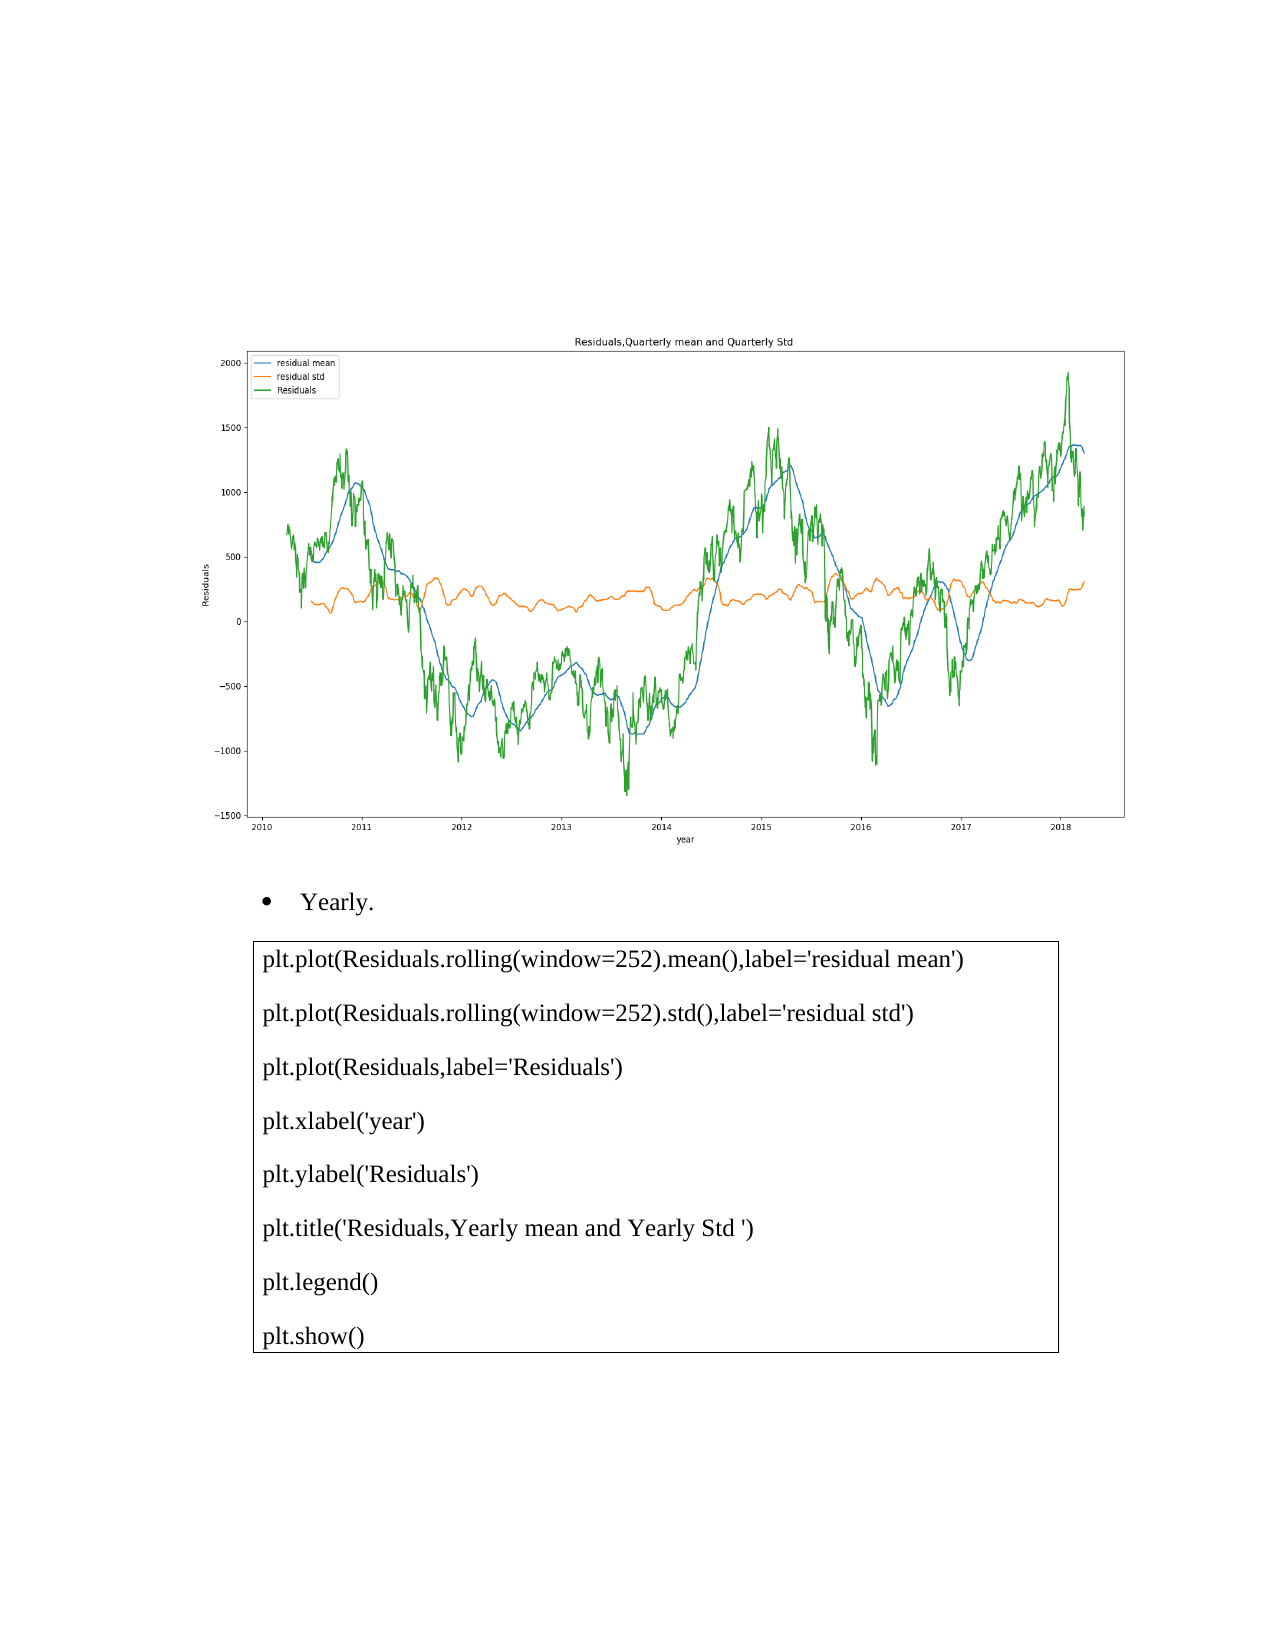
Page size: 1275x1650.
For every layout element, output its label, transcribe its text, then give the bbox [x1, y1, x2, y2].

text plt.plot(Residuals,label='Residuals') [254, 1049, 1058, 1081]
text plt.legend() [254, 1264, 1058, 1296]
list Yearly. [262, 887, 1050, 916]
text plt.show() [254, 1318, 1058, 1352]
text plt.ylabel('Residuals') [254, 1156, 1058, 1188]
text plt.title('Residuals,Yearly mean and Yearly Std ') [254, 1210, 1058, 1242]
text plt.plot(Residuals.rolling(window=252).mean(),label='residual mean') [254, 942, 1058, 973]
picture [105, 278, 1237, 883]
text plt.xlabel('year') [254, 1103, 1058, 1134]
text plt.plot(Residuals.rolling(window=252).std(),label='residual std') [254, 995, 1058, 1027]
